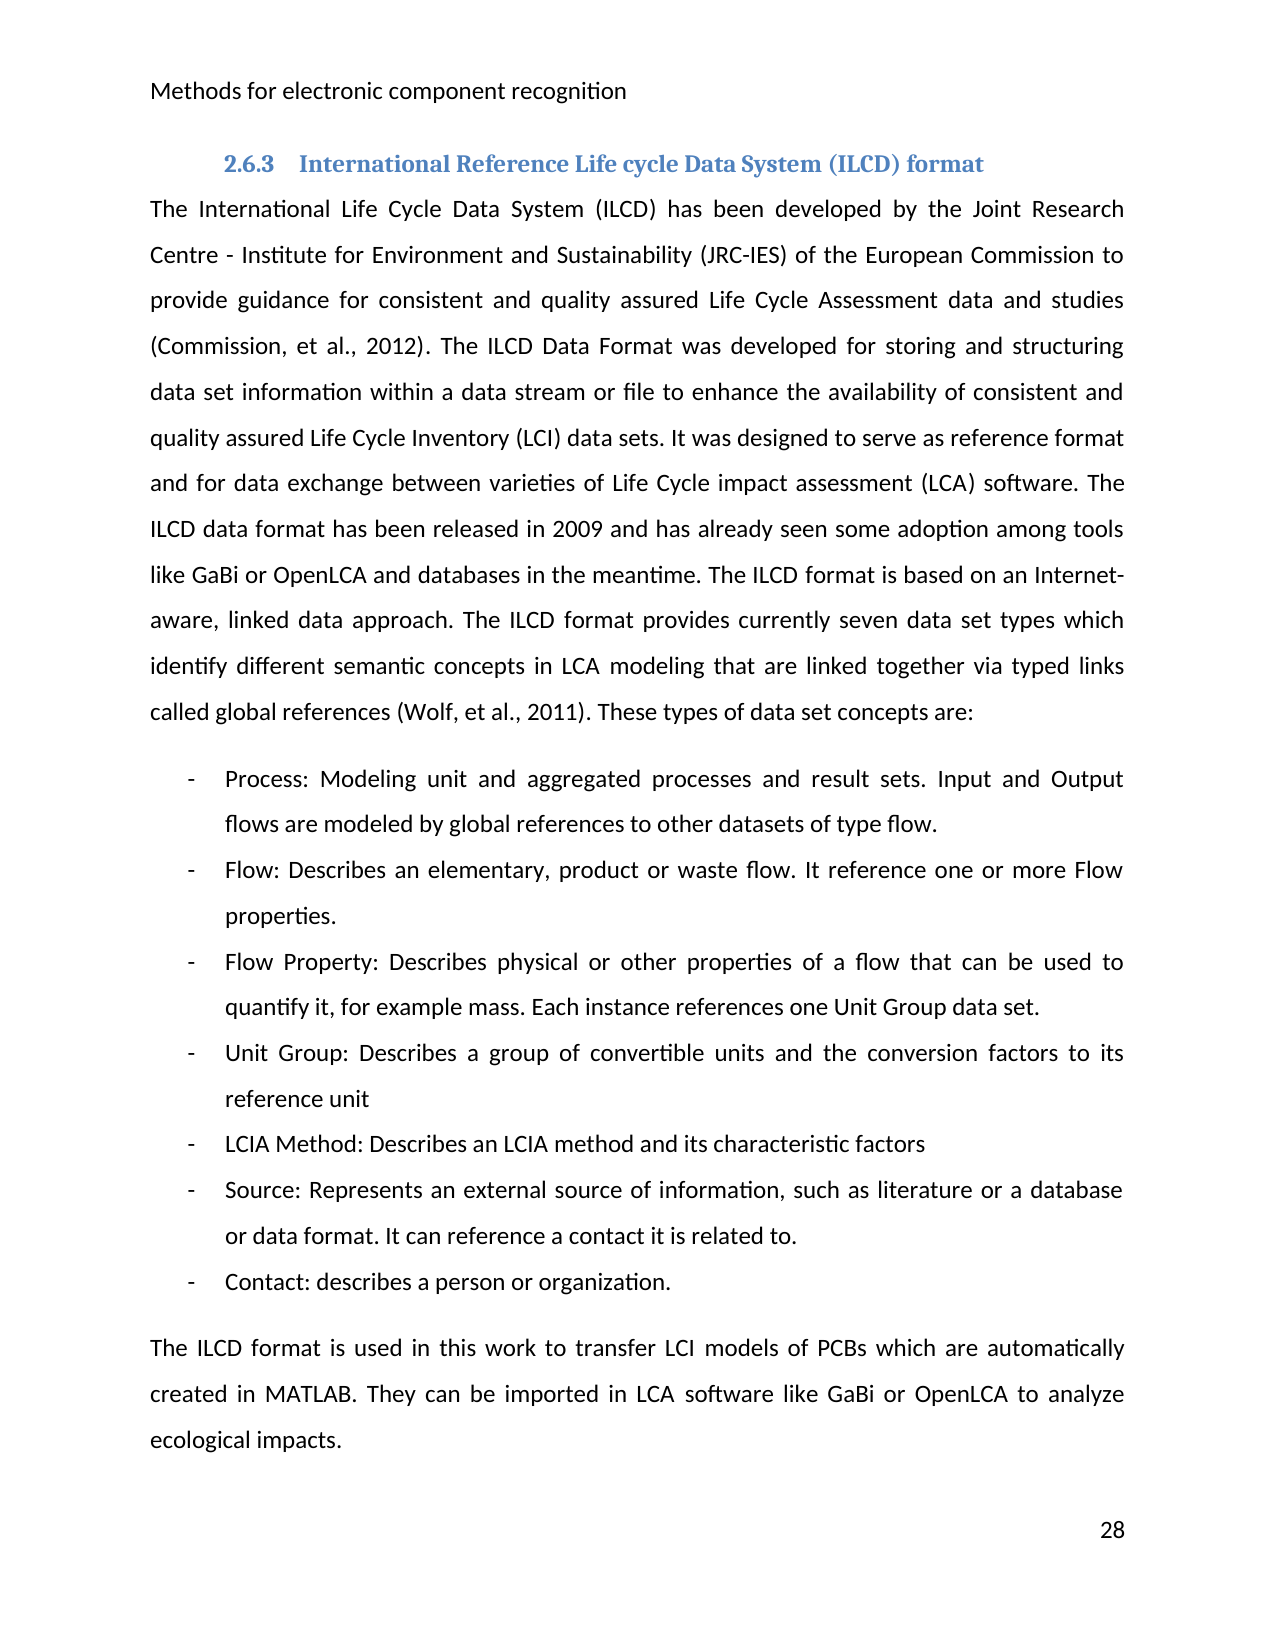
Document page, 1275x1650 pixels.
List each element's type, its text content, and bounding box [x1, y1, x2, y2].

text The International Life Cycle Data System (ILCD) has been developed by the Joint Research Centre - Institute for Environment and Sustainability (JRC-IES) of the European Commission to provide guidance for consistent and quality assured Life Cycle Assessment data and studies . The ILCD Data Format was developed for storing and structuring data set information within a data stream or file to enhance the availability of consistent and quality assured Life Cycle Inventory (LCI) data sets. It was designed to serve as reference format and for data exchange between varieties of Life Cycle impact assessment (LCA) software. The ILCD data format has been released in 2009 and has already seen some adoption among tools like GaBi or OpenLCA and databases in the meantime. The ILCD format is based on an Internet-aware, linked data approach. The ILCD format provides currently seven data set types which identify different semantic concepts in LCA modeling that are linked together via typed links called global references . These types of data set concepts are: [150, 193, 1125, 727]
text The ILCD format is used in this work to transfer LCI models of PCBs which are automatically created in MATLAB. They can be imported in LCA software like GaBi or OpenLCA to analyze ecological impacts. [150, 1332, 1125, 1454]
list LCIA Method: Describes an LCIA method and its characteristic factors [187, 1128, 1125, 1159]
subtitle International Reference Life cycle Data System (ILCD) format [224, 150, 1125, 179]
list Unit Group: Describes a group of convertible units and the conversion factors to its reference unit [187, 1037, 1125, 1113]
list Process: Modeling unit and aggregated processes and result sets. Input and Output flows are modeled by global references to other datasets of type flow. [187, 763, 1125, 839]
list Flow: Describes an elementary, product or waste flow. It reference one or more Flow properties. [187, 854, 1125, 930]
list Contact: describes a person or organization. [187, 1266, 1125, 1296]
list Flow Property: Describes physical or other properties of a flow that can be used to quantify it, for example mass. Each instance references one Unit Group data set. [187, 946, 1125, 1022]
list Source: Represents an external source of information, such as literature or a database or data format. It can reference a contact it is related to. [187, 1174, 1125, 1251]
